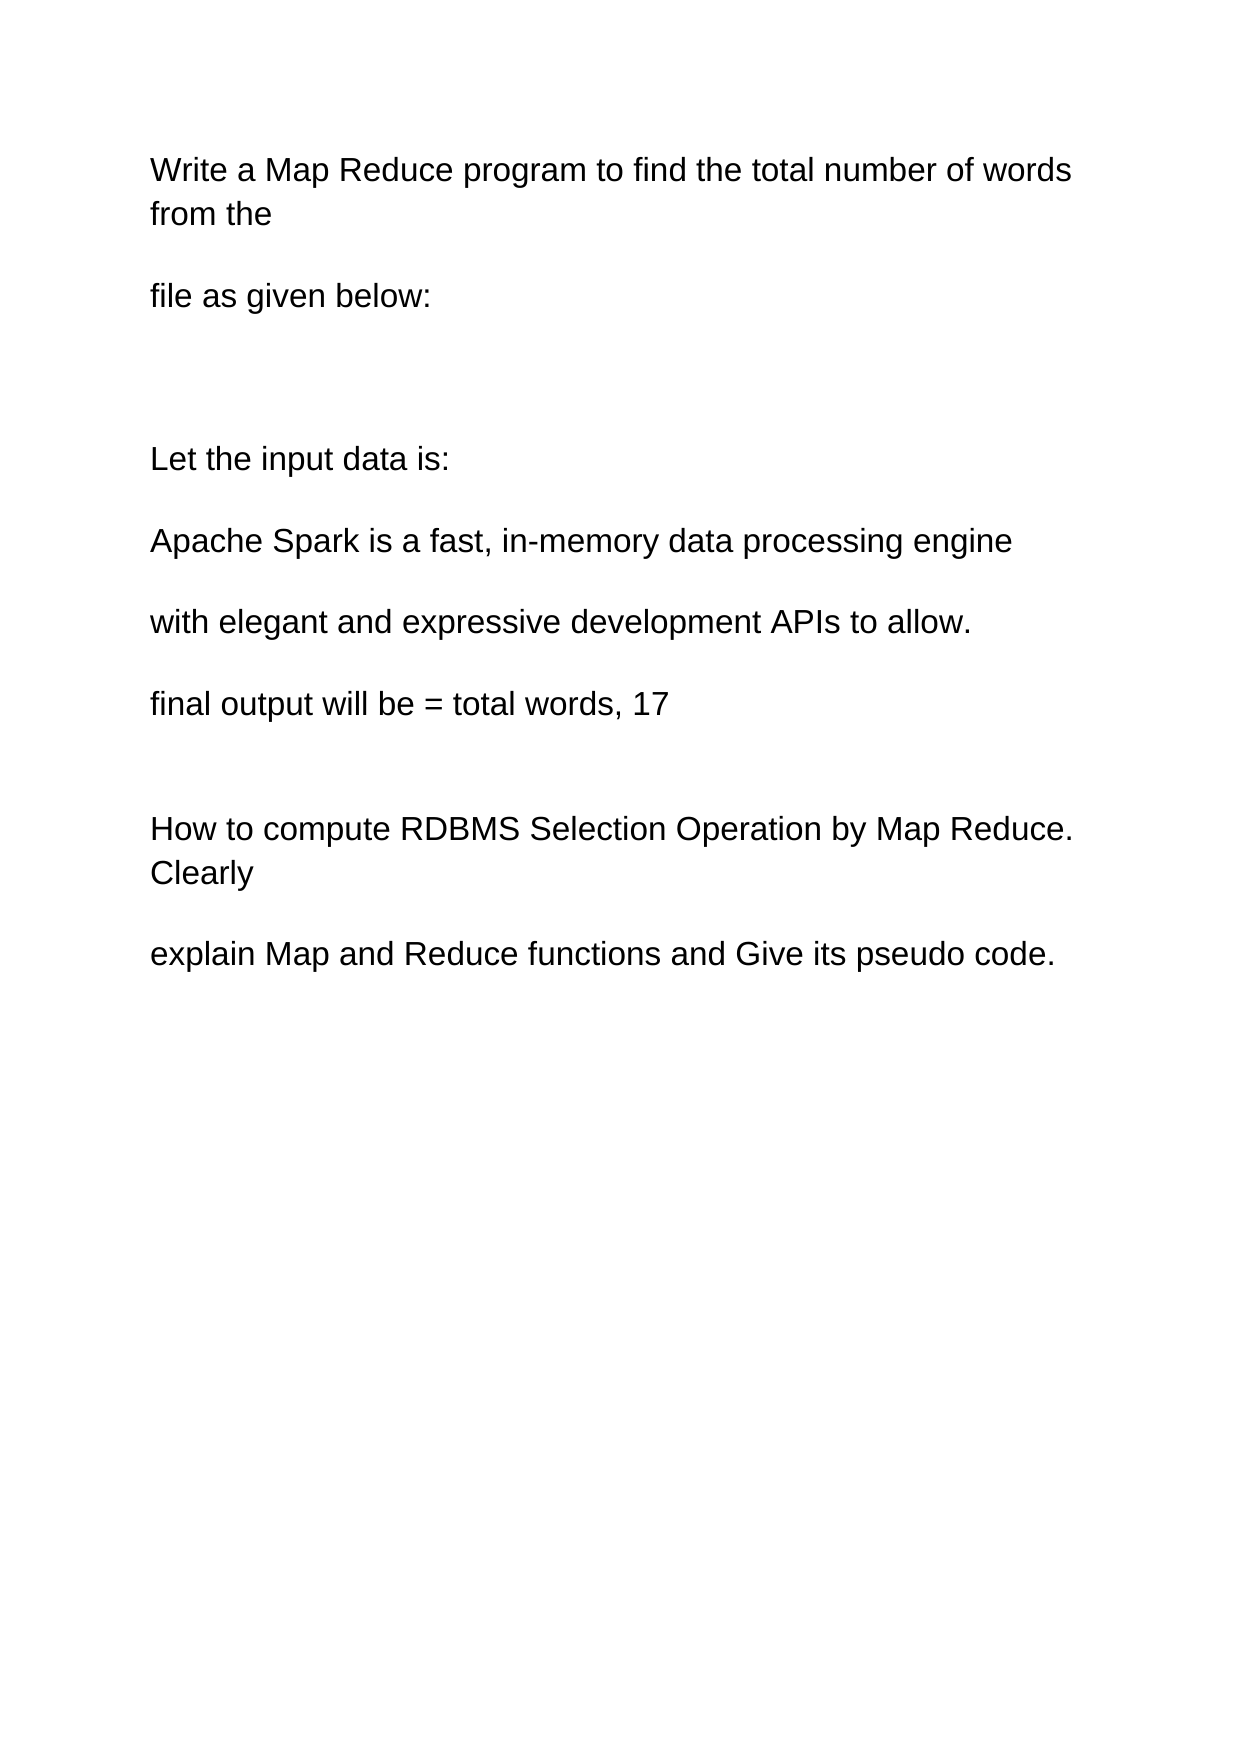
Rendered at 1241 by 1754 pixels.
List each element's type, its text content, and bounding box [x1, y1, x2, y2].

subtitle explain Map and Reduce functions and Give its pseudo code. [150, 934, 1090, 973]
subtitle final output will be = total words, 17 [150, 684, 1090, 723]
subtitle Write a Map Reduce program to find the total number of words from the [150, 150, 1090, 233]
subtitle How to compute RDBMS Selection Operation by Map Reduce. Clearly [150, 808, 1090, 891]
subtitle Apache Spark is a fast, in-memory data processing engine [150, 521, 1090, 559]
subtitle Let the input data is: [150, 439, 1090, 478]
subtitle with elegant and expressive development APIs to allow. [150, 602, 1090, 641]
subtitle file as given below: [150, 276, 1090, 314]
